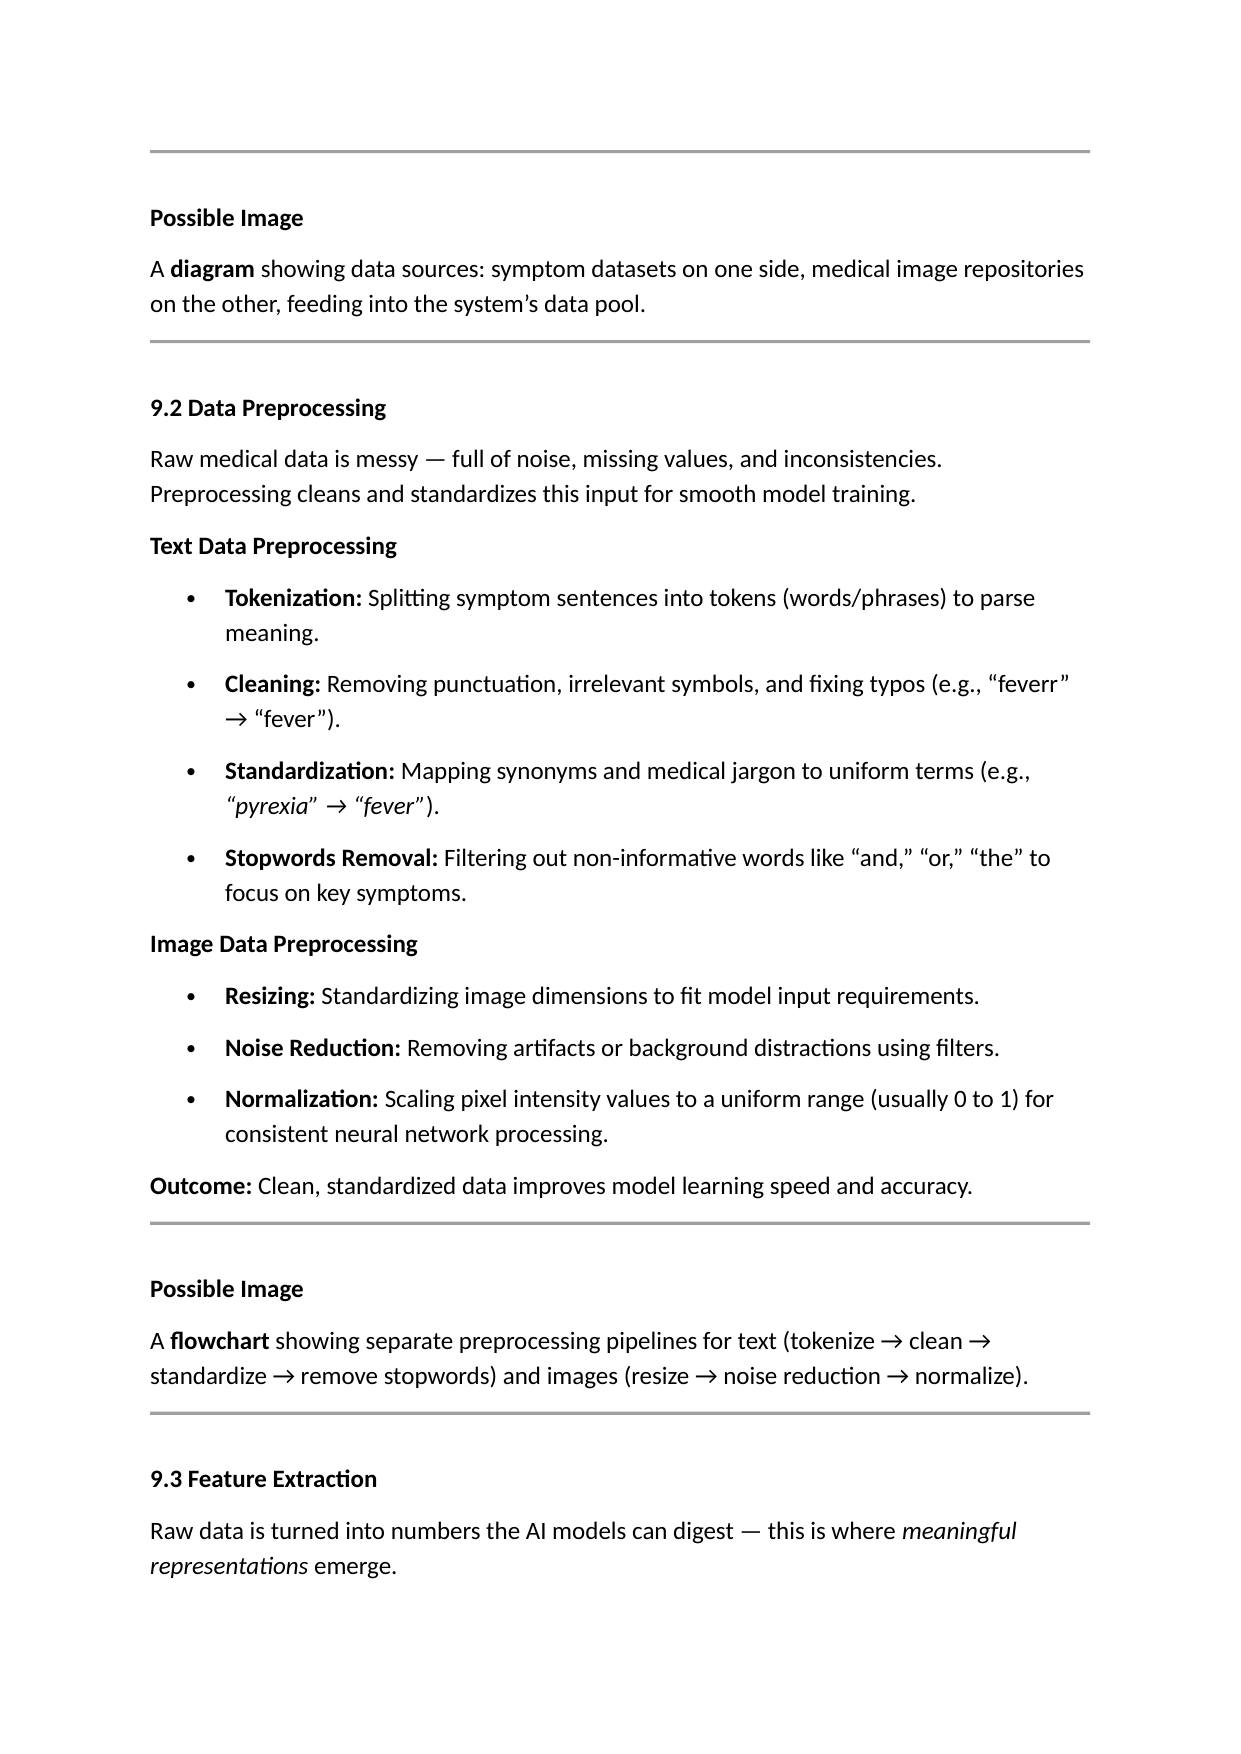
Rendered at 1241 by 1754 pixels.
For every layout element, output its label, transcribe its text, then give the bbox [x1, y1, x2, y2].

list Tokenization: Splitting symptom sentences into tokens (words/phrases) to parse meaning. [187, 582, 1090, 647]
list Resizing: Standardizing image dimensions to fit model input requirements. [187, 980, 1090, 1011]
text 9.2 Data Preprocessing [150, 392, 1090, 422]
list Stopwords Removal: Filtering out non-informative words like “and,” “or,” “the” to focus on key symptoms. [187, 842, 1090, 907]
text Raw data is turned into numbers the AI models can digest — this is where meaningful representations emerge. [150, 1515, 1090, 1581]
text Image Data Preprocessing [150, 928, 1090, 959]
list Normalization: Scaling pixel intensity values to a uniform range (usually 0 to 1) for consistent neural network processing. [187, 1083, 1090, 1149]
text Possible Image [150, 1273, 1090, 1304]
text Raw medical data is messy — full of noise, missing values, and inconsistencies. Preprocessing cleans and standardizes this input for smooth model training. [150, 443, 1090, 509]
text 9.3 Feature Extraction [150, 1463, 1090, 1494]
list Standardization: Mapping synonyms and medical jargon to uniform terms (e.g., “pyrexia” → “fever”). [187, 755, 1090, 821]
list Cleaning: Removing punctuation, irrelevant symbols, and fixing typos (e.g., “feverr” → “fever”). [187, 668, 1090, 734]
text A flowchart showing separate preprocessing pipelines for text (tokenize → clean → standardize → remove stopwords) and images (resize → noise reduction → normalize). [150, 1325, 1090, 1391]
text Possible Image [150, 202, 1090, 232]
text Text Data Preprocessing [150, 530, 1090, 561]
text Outcome: Clean, standardized data improves model learning speed and accuracy. [150, 1170, 1090, 1201]
list Noise Reduction: Removing artifacts or background distractions using filters. [187, 1032, 1090, 1062]
text A diagram showing data sources: symptom datasets on one side, medical image repositories on the other, feeding into the system’s data pool. [150, 253, 1090, 319]
